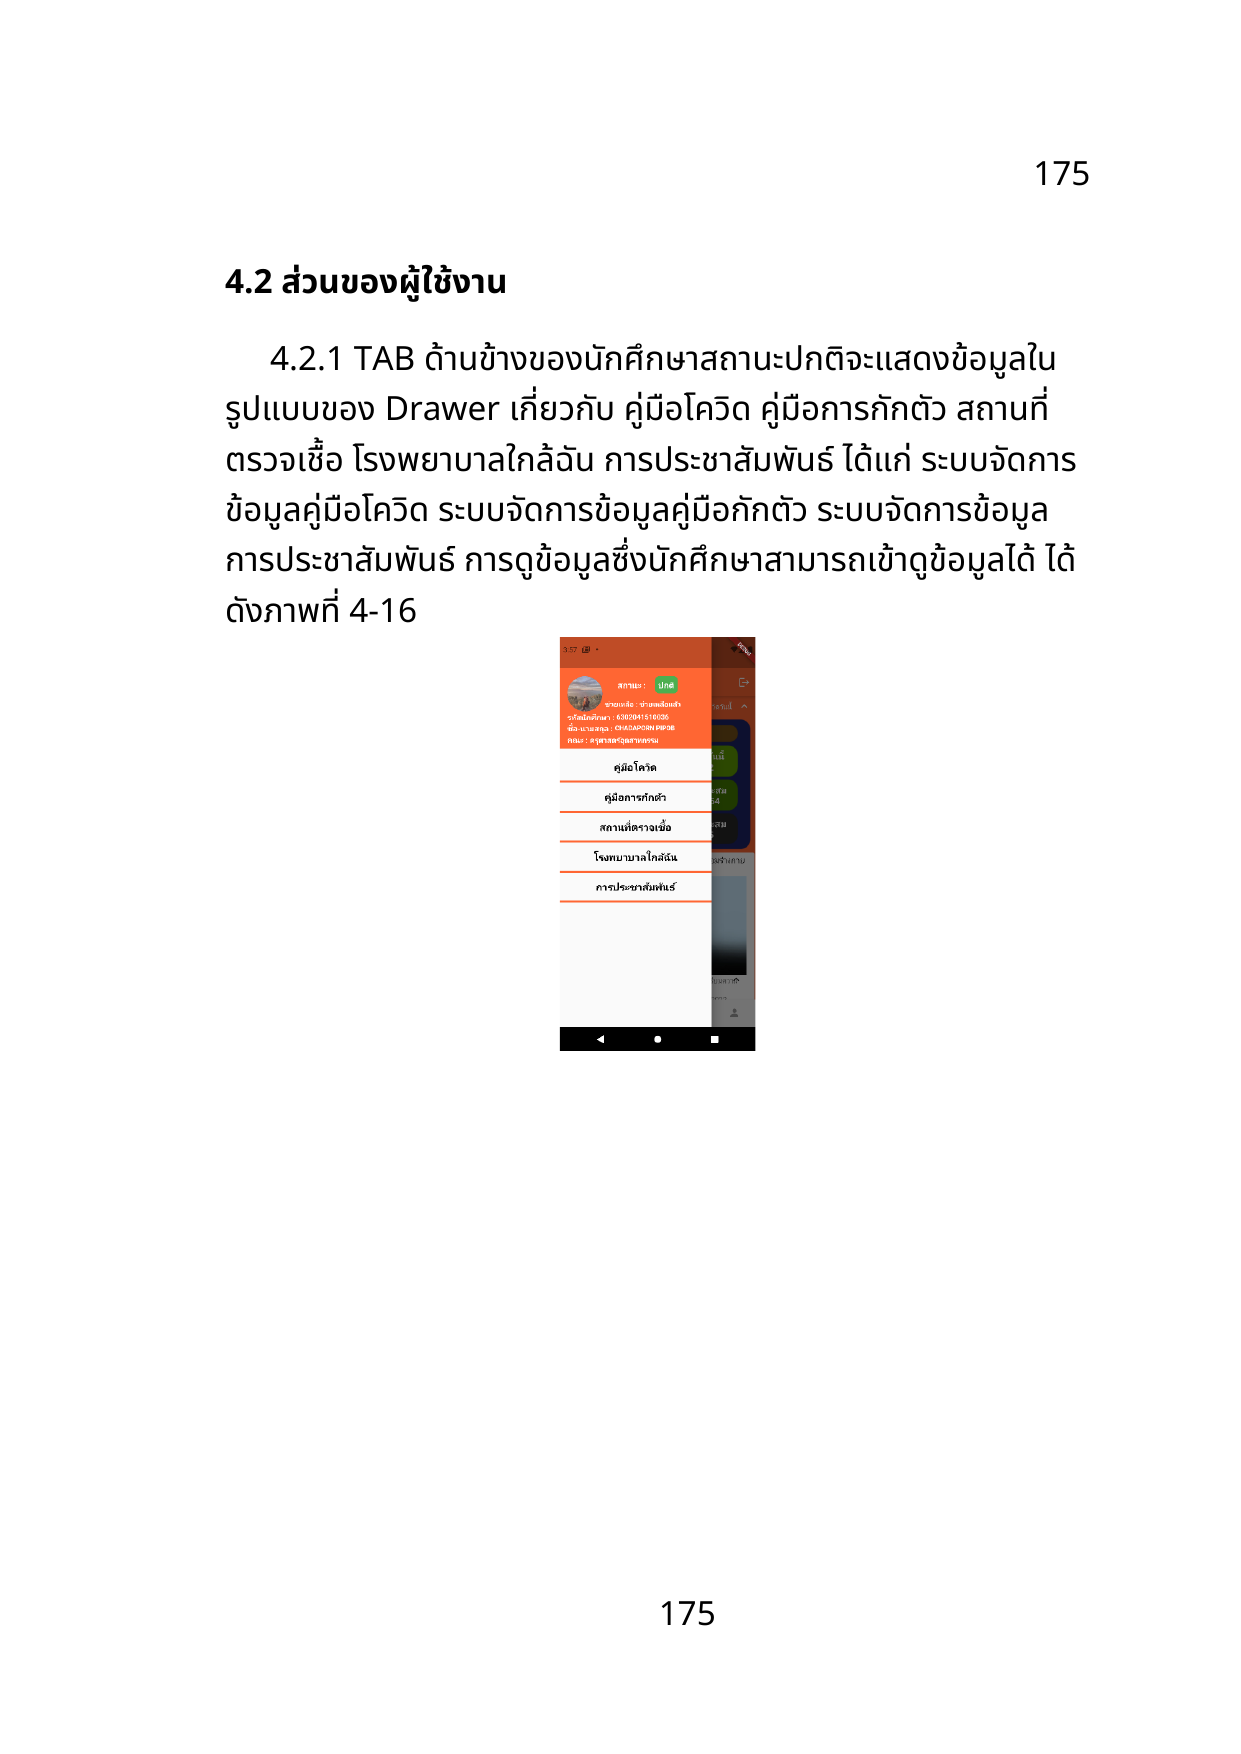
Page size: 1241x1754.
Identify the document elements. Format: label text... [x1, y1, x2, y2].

picture [559, 637, 756, 1051]
subtitle ส่วนของผู้ใช้งาน [225, 258, 1090, 309]
subtitle TAB ด้านข้างของนักศึกษาสถานะปกติจะแสดงข้อมูลในรูปแบบของ Drawer เกี่ยวกับ คู่มือโควิด คู่มือการกักตัว สถานที่ตรวจเชื้อ โรงพยาบาลใกล้ฉัน การประชาสัมพันธ์ ได้แก่ ระบบจัดการข้อมูลคู่มือโควิด ระบบจัดการข้อมูลคู่มือกักตัว ระบบจัดการข้อมูลการประชาสัมพันธ์ การดูข้อมูลซึ่งนักศึกษาสามารถเข้าดูข้อมูลได้ ได้ดังภาพที่ 4-16 [225, 334, 1090, 637]
